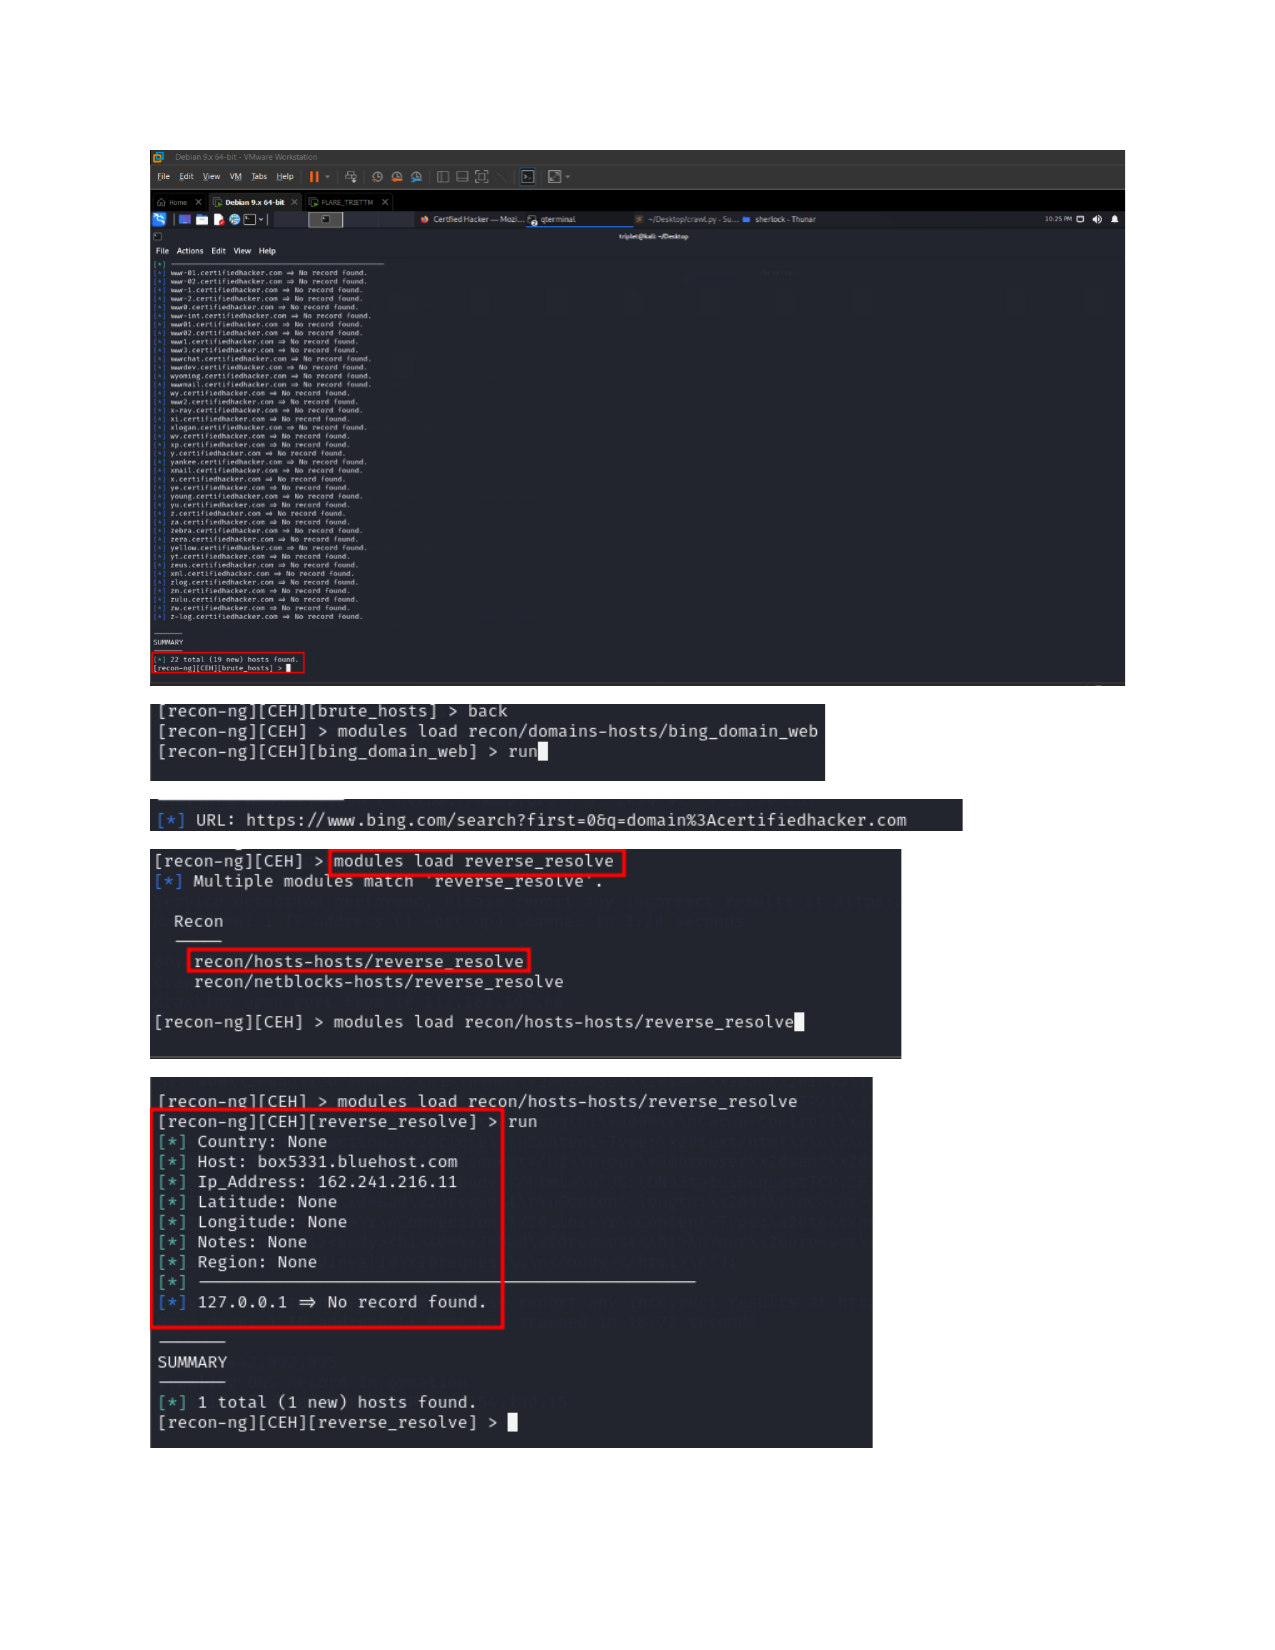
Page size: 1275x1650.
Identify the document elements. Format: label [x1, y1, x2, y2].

picture [150, 704, 826, 781]
picture [150, 150, 1125, 686]
picture [150, 1077, 873, 1448]
picture [150, 799, 963, 831]
picture [150, 849, 902, 1059]
